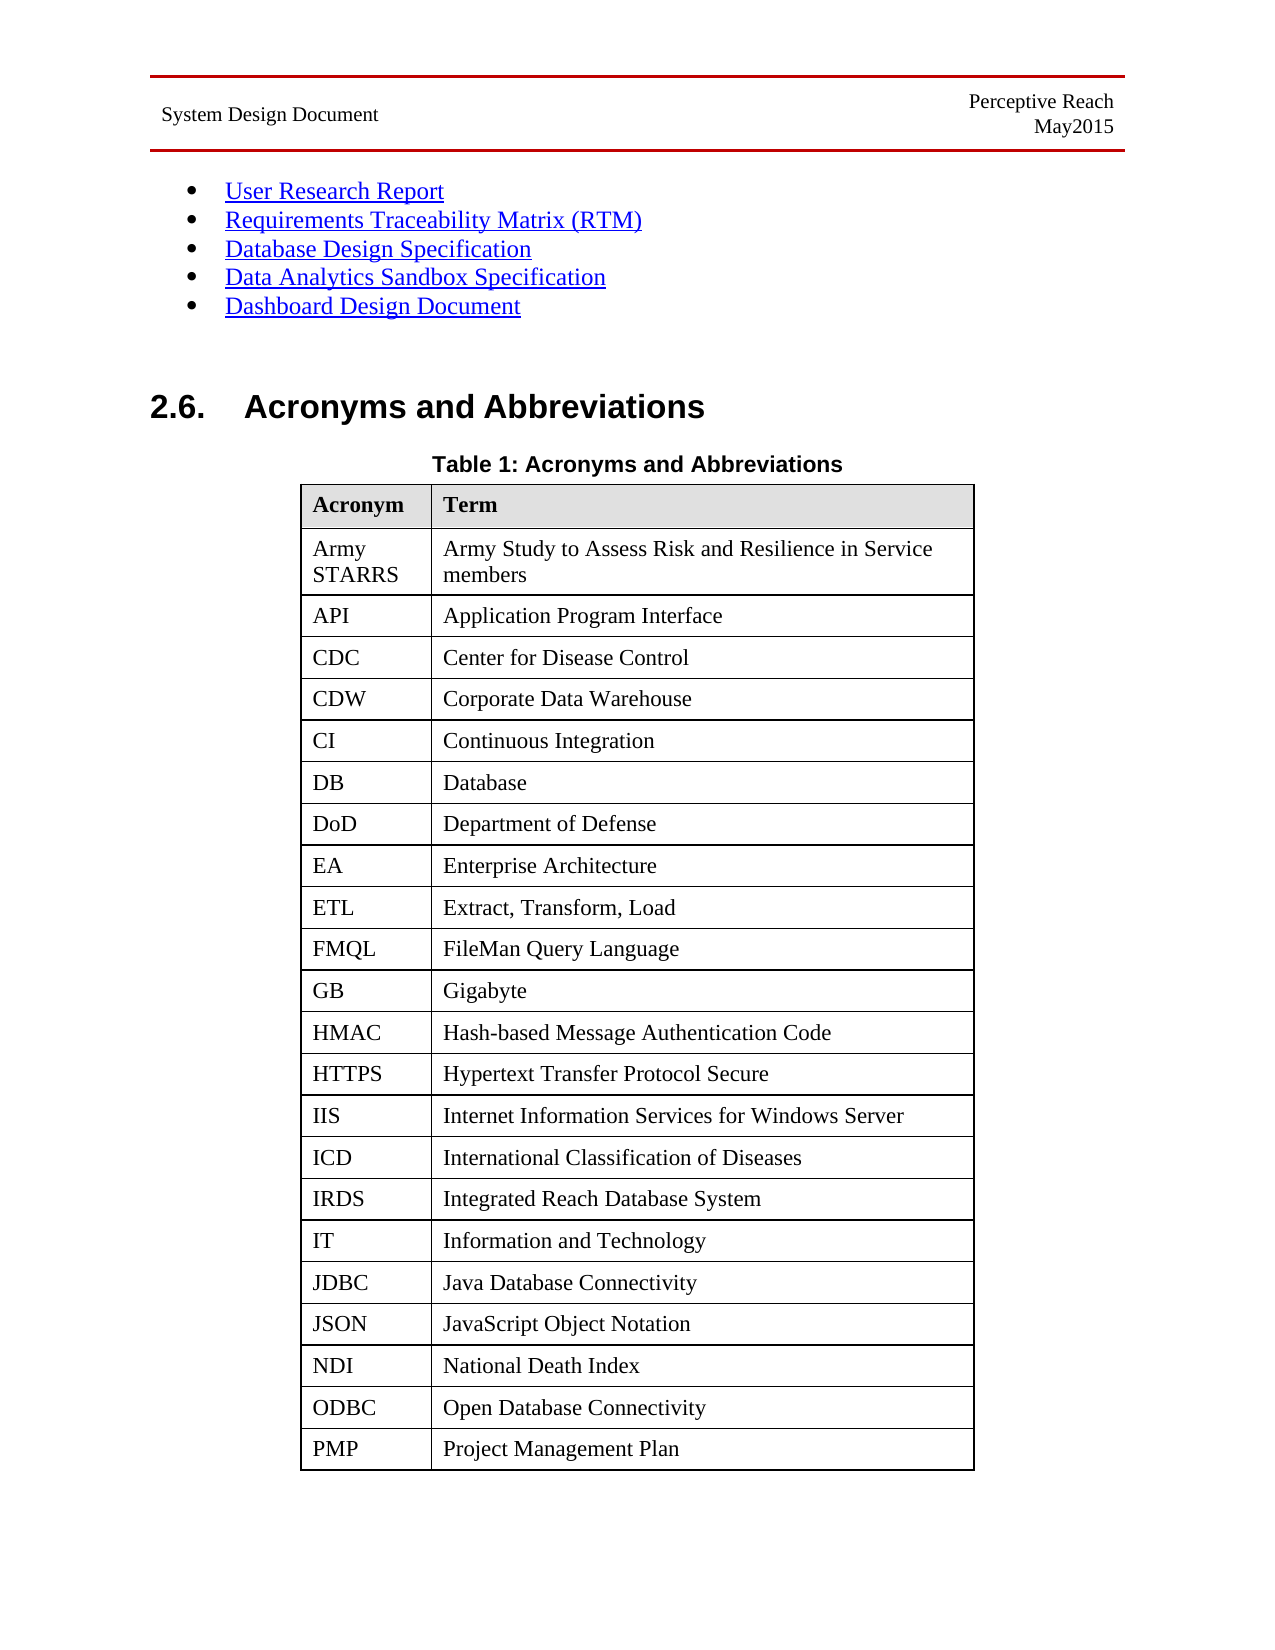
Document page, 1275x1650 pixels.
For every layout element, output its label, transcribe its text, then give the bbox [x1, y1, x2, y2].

list Data Analytics Sandbox Specification [187, 262, 1125, 291]
table_cell Information and Technology [432, 1221, 973, 1261]
table_cell Project Management Plan [432, 1429, 973, 1469]
table_cell Army Study to Assess Risk and Resilience in Service members [432, 529, 973, 594]
table_cell JDBC [302, 1262, 431, 1302]
table_cell API [302, 596, 431, 636]
table_cell PMP [302, 1429, 431, 1469]
table_cell HTTPS [302, 1054, 431, 1094]
text Table 1: Acronyms and Abbreviations [150, 451, 1125, 477]
table_cell Open Database Connectivity [432, 1387, 973, 1427]
table_cell National Death Index [432, 1346, 973, 1386]
table_cell IT [302, 1221, 431, 1261]
table_header Acronym [302, 485, 431, 527]
table_header Term [432, 485, 973, 527]
table_cell Department of Defense [432, 804, 973, 844]
table_cell Integrated Reach Database System [432, 1179, 973, 1219]
table_cell Extract, Transform, Load [432, 887, 973, 927]
table_cell CDW [302, 679, 431, 719]
table_cell HMAC [302, 1012, 431, 1052]
table_cell Corporate Data Warehouse [432, 679, 973, 719]
table_cell CDC [302, 637, 431, 677]
table_cell Database [432, 762, 973, 802]
table_cell JSON [302, 1304, 431, 1344]
table_cell DoD [302, 804, 431, 844]
table_cell Hypertext Transfer Protocol Secure [432, 1054, 973, 1094]
table_cell IRDS [302, 1179, 431, 1219]
table_cell International Classification of Diseases [432, 1137, 973, 1177]
table_cell GB [302, 971, 431, 1011]
table_cell EA [302, 846, 431, 886]
list Requirements Traceability Matrix (RTM) [187, 205, 1125, 234]
table_cell Internet Information Services for Windows Server [432, 1096, 973, 1136]
table_cell NDI [302, 1346, 431, 1386]
table_cell Continuous Integration [432, 721, 973, 761]
table_cell FMQL [302, 929, 431, 969]
table_cell JavaScript Object Notation [432, 1304, 973, 1344]
table_cell Hash-based Message Authentication Code [432, 1012, 973, 1052]
table_cell Army STARRS [302, 529, 431, 594]
table_cell Center for Disease Control [432, 637, 973, 677]
table_cell Java Database Connectivity [432, 1262, 973, 1302]
table_cell FileMan Query Language [432, 929, 973, 969]
table_cell ETL [302, 887, 431, 927]
table_cell Enterprise Architecture [432, 846, 973, 886]
table_cell DB [302, 762, 431, 802]
list Dashboard Design Document [187, 291, 1125, 320]
table_cell ICD [302, 1137, 431, 1177]
table_cell ODBC [302, 1387, 431, 1427]
table_cell Gigabyte [432, 971, 973, 1011]
list Database Design Specification [187, 234, 1125, 262]
list User Research Report [187, 176, 1125, 205]
table_cell CI [302, 721, 431, 761]
subtitle Acronyms and Abbreviations [150, 387, 1125, 426]
table_cell IIS [302, 1096, 431, 1136]
table_cell Application Program Interface [432, 596, 973, 636]
